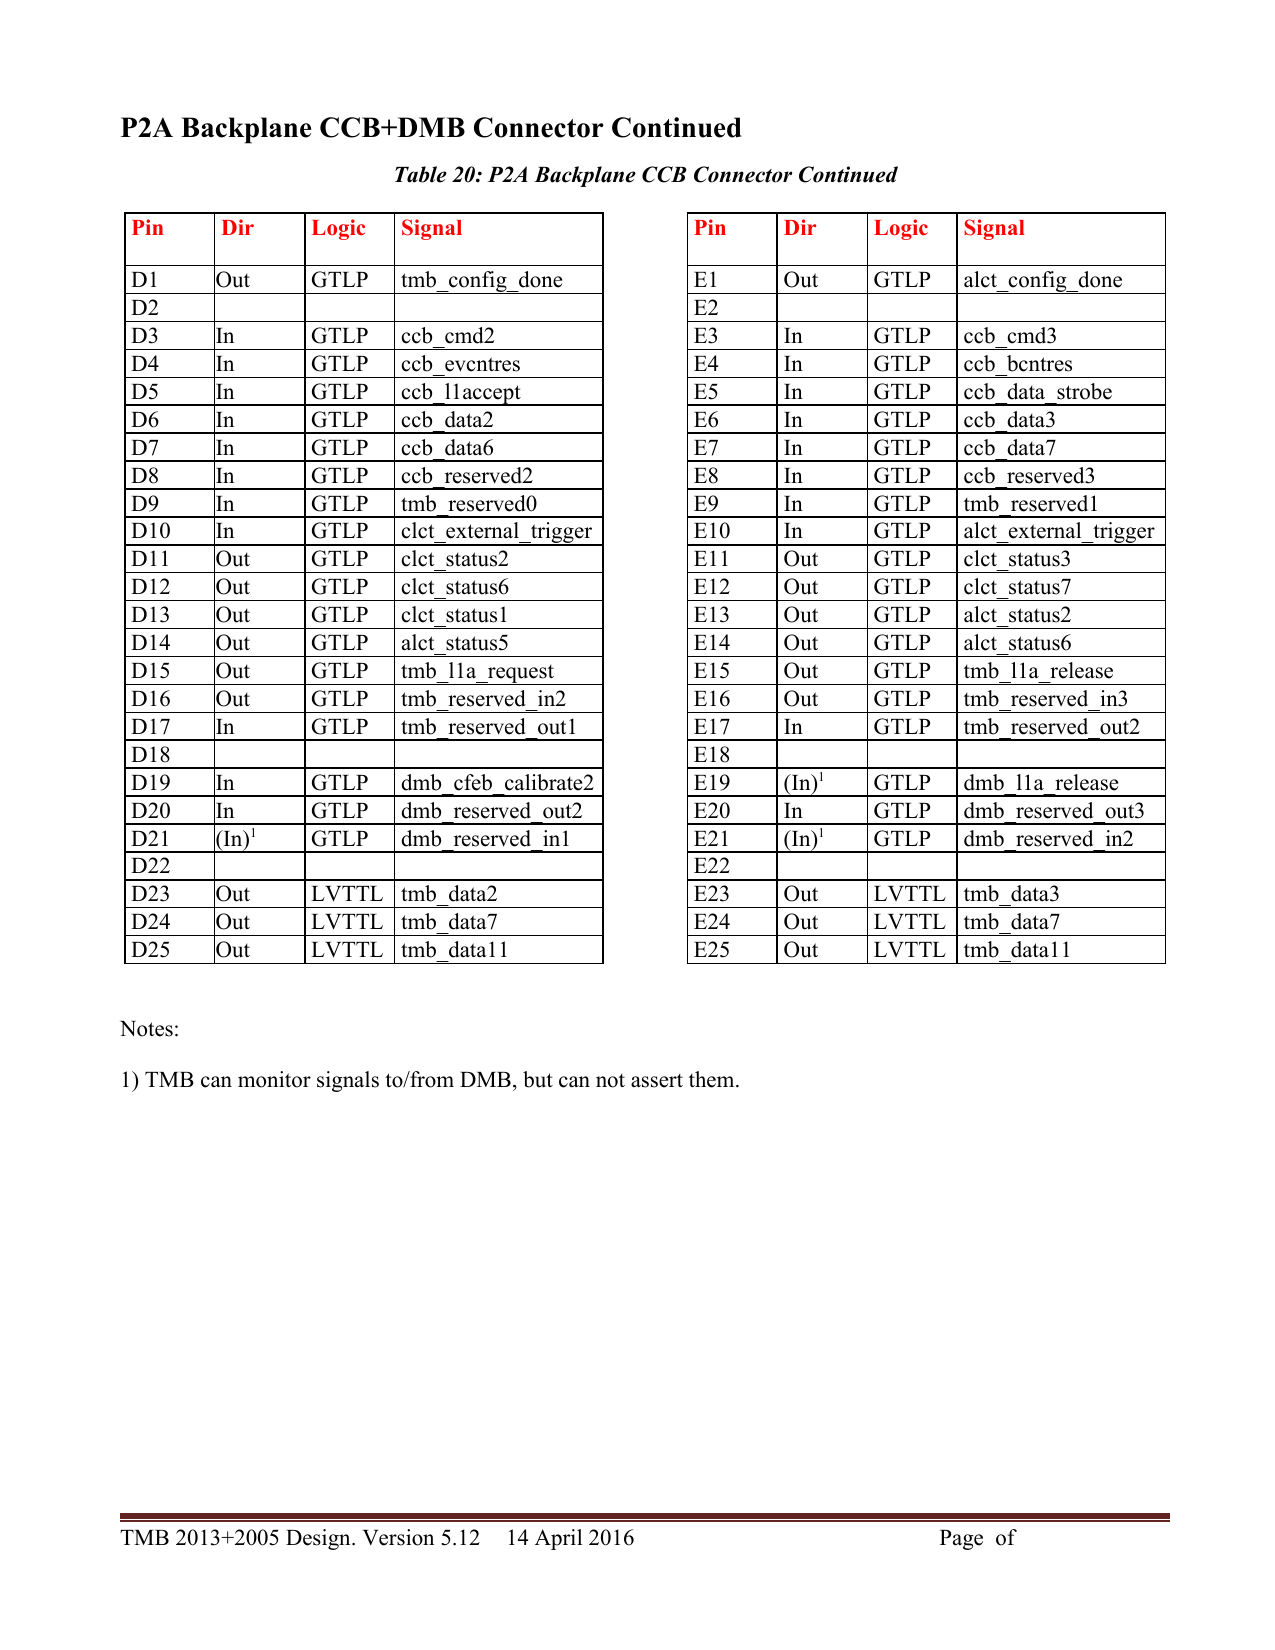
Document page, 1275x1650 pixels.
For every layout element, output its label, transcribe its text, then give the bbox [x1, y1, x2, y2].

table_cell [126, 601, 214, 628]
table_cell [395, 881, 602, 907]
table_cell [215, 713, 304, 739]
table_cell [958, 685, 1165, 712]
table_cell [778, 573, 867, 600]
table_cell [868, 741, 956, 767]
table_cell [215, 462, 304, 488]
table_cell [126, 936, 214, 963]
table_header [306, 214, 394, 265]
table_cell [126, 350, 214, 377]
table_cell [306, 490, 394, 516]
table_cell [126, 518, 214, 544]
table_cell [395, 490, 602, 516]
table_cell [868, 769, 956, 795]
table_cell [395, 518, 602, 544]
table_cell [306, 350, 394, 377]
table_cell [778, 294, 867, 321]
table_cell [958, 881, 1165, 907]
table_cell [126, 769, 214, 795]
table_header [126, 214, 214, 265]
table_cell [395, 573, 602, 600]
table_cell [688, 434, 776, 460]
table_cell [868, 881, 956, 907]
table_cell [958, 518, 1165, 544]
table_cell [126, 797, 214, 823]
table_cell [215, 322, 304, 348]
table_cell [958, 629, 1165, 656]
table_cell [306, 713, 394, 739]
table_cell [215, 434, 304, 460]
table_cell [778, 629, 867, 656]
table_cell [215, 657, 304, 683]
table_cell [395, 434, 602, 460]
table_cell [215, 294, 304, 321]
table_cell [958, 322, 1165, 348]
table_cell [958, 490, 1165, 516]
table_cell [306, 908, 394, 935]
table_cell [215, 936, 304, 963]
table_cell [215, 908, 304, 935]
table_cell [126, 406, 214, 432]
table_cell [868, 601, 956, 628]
text Notes: [120, 1015, 1170, 1042]
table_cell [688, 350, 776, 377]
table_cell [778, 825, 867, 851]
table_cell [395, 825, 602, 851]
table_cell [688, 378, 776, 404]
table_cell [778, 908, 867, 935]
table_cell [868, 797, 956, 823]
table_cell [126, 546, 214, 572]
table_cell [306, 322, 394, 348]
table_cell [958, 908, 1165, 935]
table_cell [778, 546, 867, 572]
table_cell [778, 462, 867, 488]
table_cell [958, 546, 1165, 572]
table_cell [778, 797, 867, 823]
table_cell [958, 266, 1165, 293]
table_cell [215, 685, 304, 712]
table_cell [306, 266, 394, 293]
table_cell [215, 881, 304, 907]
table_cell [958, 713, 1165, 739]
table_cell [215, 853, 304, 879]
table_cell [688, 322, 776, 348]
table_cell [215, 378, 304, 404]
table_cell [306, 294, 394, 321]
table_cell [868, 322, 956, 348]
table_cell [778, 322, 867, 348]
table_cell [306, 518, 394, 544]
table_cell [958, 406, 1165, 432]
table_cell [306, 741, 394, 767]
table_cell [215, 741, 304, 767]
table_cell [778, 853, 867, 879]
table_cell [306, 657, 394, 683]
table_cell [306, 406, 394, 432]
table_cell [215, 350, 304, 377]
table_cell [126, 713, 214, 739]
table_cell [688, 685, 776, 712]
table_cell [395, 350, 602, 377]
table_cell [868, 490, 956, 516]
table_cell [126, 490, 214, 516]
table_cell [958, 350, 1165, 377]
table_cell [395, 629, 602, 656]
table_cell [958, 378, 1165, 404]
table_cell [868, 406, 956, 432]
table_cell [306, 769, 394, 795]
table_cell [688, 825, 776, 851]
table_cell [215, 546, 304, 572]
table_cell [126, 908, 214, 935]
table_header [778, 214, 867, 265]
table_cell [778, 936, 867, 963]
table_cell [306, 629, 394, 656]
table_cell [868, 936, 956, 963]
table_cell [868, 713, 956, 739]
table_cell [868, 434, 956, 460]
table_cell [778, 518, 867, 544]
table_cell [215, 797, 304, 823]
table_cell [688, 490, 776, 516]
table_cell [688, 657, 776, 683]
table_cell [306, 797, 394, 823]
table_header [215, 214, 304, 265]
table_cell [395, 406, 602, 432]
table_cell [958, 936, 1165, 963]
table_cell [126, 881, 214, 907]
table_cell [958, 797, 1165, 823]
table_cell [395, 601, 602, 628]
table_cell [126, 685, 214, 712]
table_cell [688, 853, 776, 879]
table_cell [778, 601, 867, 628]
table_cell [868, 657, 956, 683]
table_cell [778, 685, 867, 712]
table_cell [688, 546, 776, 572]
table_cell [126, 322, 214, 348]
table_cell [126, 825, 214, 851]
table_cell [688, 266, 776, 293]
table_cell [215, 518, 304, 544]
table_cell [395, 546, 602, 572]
text Table 20: P2A Backplane CCB Connector Continued [120, 161, 1170, 187]
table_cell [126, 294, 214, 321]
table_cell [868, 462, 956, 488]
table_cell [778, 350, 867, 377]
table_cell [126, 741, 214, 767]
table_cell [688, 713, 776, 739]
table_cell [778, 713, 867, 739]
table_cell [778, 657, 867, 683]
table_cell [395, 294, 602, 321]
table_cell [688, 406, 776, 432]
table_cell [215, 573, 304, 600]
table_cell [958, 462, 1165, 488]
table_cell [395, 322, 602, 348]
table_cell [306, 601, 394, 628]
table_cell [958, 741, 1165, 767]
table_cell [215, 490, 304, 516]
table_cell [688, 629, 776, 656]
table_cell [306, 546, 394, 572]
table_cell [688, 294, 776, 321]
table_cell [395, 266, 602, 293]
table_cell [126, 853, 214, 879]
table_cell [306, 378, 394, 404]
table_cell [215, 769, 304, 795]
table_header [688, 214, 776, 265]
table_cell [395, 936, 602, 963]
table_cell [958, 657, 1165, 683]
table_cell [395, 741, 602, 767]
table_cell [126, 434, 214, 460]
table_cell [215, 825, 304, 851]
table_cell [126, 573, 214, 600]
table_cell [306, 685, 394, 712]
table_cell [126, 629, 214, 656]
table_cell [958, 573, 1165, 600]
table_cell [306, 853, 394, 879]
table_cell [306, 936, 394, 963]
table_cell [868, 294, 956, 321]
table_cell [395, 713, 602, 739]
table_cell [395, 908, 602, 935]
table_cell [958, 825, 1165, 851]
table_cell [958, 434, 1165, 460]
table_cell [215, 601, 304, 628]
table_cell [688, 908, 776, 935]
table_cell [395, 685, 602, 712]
text 1) TMB can monitor signals to/from DMB, but can not assert them. [120, 1066, 1170, 1093]
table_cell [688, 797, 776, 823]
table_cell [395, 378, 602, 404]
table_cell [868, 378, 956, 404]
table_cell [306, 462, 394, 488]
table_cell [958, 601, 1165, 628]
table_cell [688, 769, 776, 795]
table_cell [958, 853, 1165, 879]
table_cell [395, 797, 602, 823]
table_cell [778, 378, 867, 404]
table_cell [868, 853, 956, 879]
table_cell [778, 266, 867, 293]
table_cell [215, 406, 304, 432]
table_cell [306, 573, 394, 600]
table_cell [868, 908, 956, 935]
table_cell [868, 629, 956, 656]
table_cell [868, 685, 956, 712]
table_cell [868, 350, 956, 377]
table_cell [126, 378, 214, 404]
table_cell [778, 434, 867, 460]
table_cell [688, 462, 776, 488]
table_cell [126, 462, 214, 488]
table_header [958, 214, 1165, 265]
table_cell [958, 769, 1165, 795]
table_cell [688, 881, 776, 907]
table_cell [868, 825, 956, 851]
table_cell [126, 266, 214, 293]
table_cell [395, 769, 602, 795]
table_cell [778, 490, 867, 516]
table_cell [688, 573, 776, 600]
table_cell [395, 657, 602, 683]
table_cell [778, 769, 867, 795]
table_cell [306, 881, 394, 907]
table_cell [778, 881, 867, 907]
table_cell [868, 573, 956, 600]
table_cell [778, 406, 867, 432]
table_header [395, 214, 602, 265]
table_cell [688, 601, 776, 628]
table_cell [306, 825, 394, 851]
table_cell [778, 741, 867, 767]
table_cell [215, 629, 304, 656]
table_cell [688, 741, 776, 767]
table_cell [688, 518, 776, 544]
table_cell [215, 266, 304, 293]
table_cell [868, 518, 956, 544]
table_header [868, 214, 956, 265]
subtitle P2A Backplane CCB+DMB Connector Continued [120, 110, 1170, 143]
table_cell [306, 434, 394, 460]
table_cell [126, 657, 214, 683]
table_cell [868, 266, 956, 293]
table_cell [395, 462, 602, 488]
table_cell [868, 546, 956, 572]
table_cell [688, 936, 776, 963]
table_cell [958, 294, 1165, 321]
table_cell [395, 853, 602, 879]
